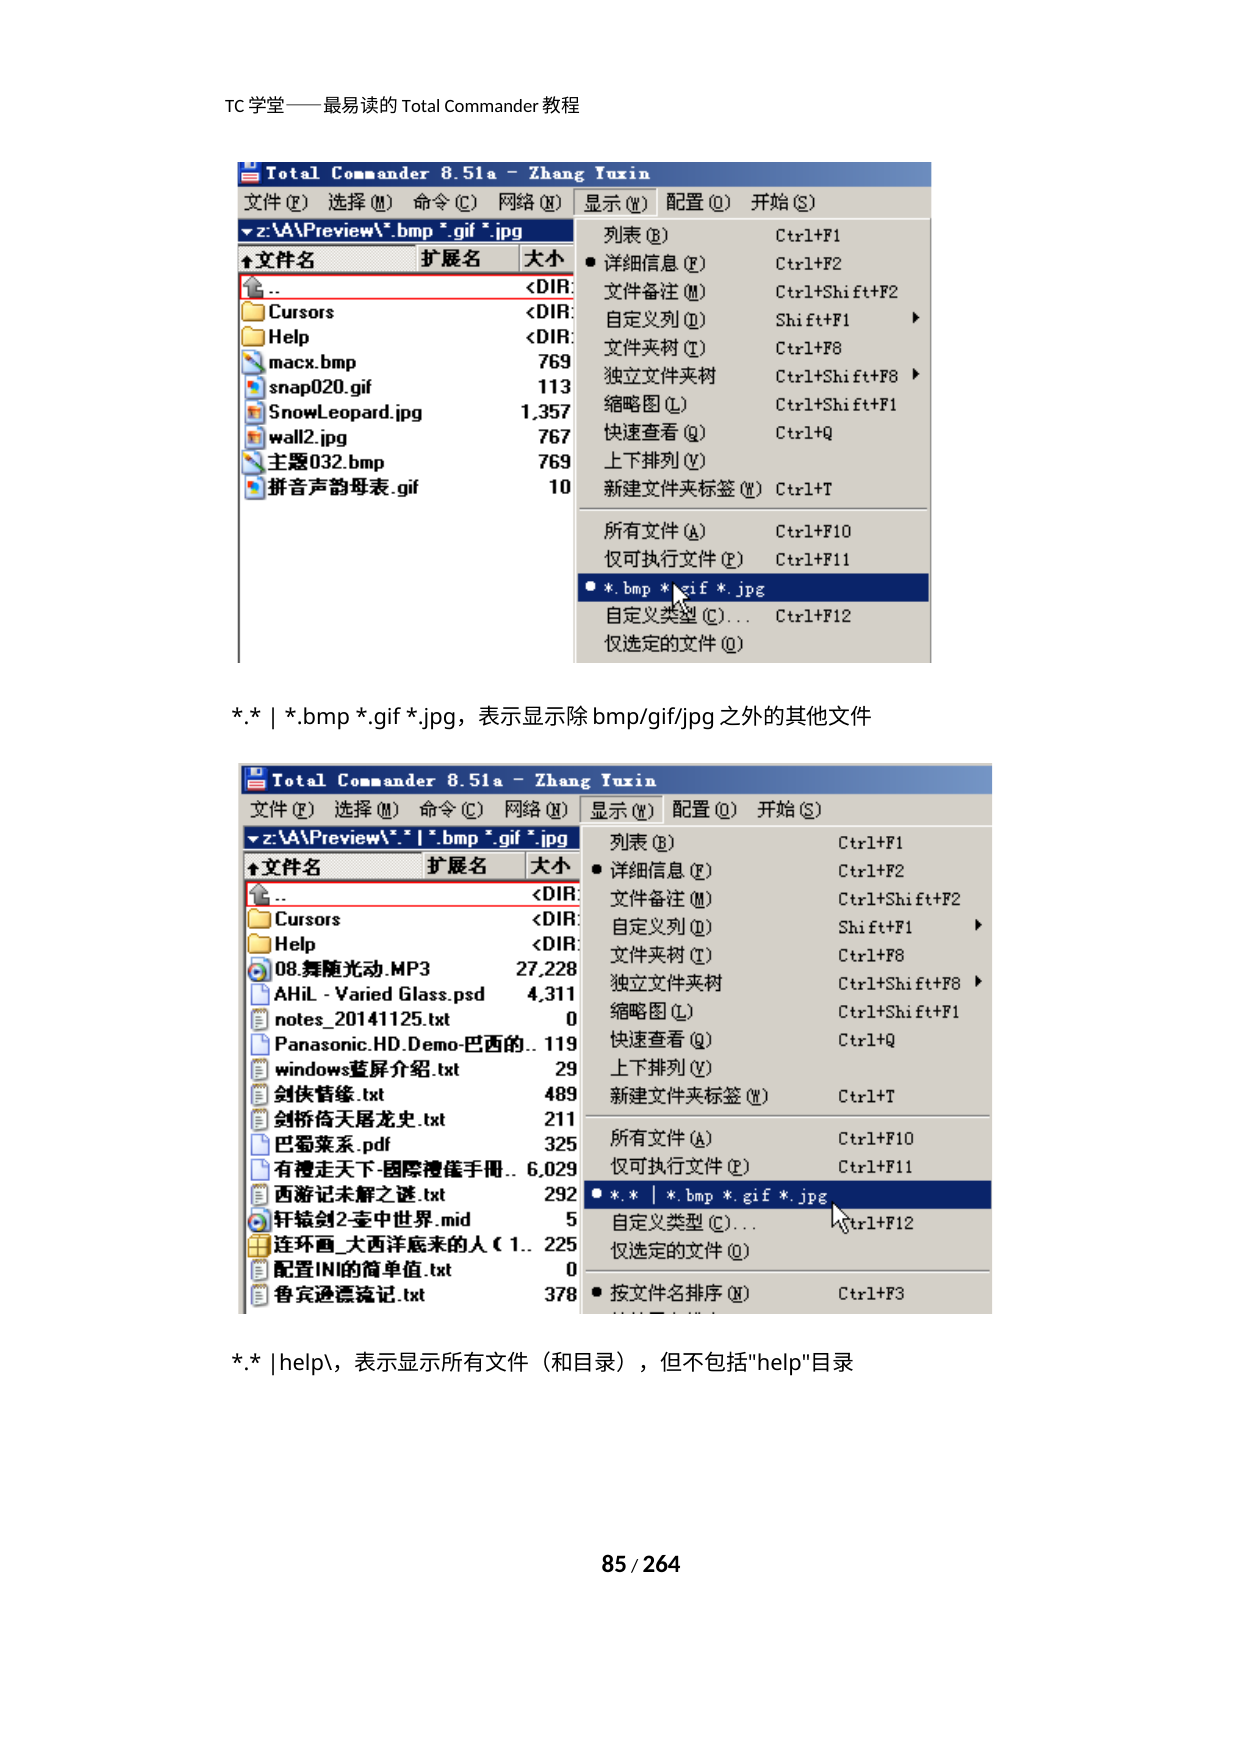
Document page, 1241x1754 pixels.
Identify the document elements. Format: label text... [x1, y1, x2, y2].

picture [237, 162, 932, 663]
picture [237, 763, 993, 1314]
text *.* |help\，表示显示所有文件（和目录），但不包括"help"目录 [187, 1341, 1053, 1381]
text *.* | *.bmp *.gif *.jpg，表示显示除bmp/gif/jpg之外的其他文件 [187, 695, 1053, 735]
